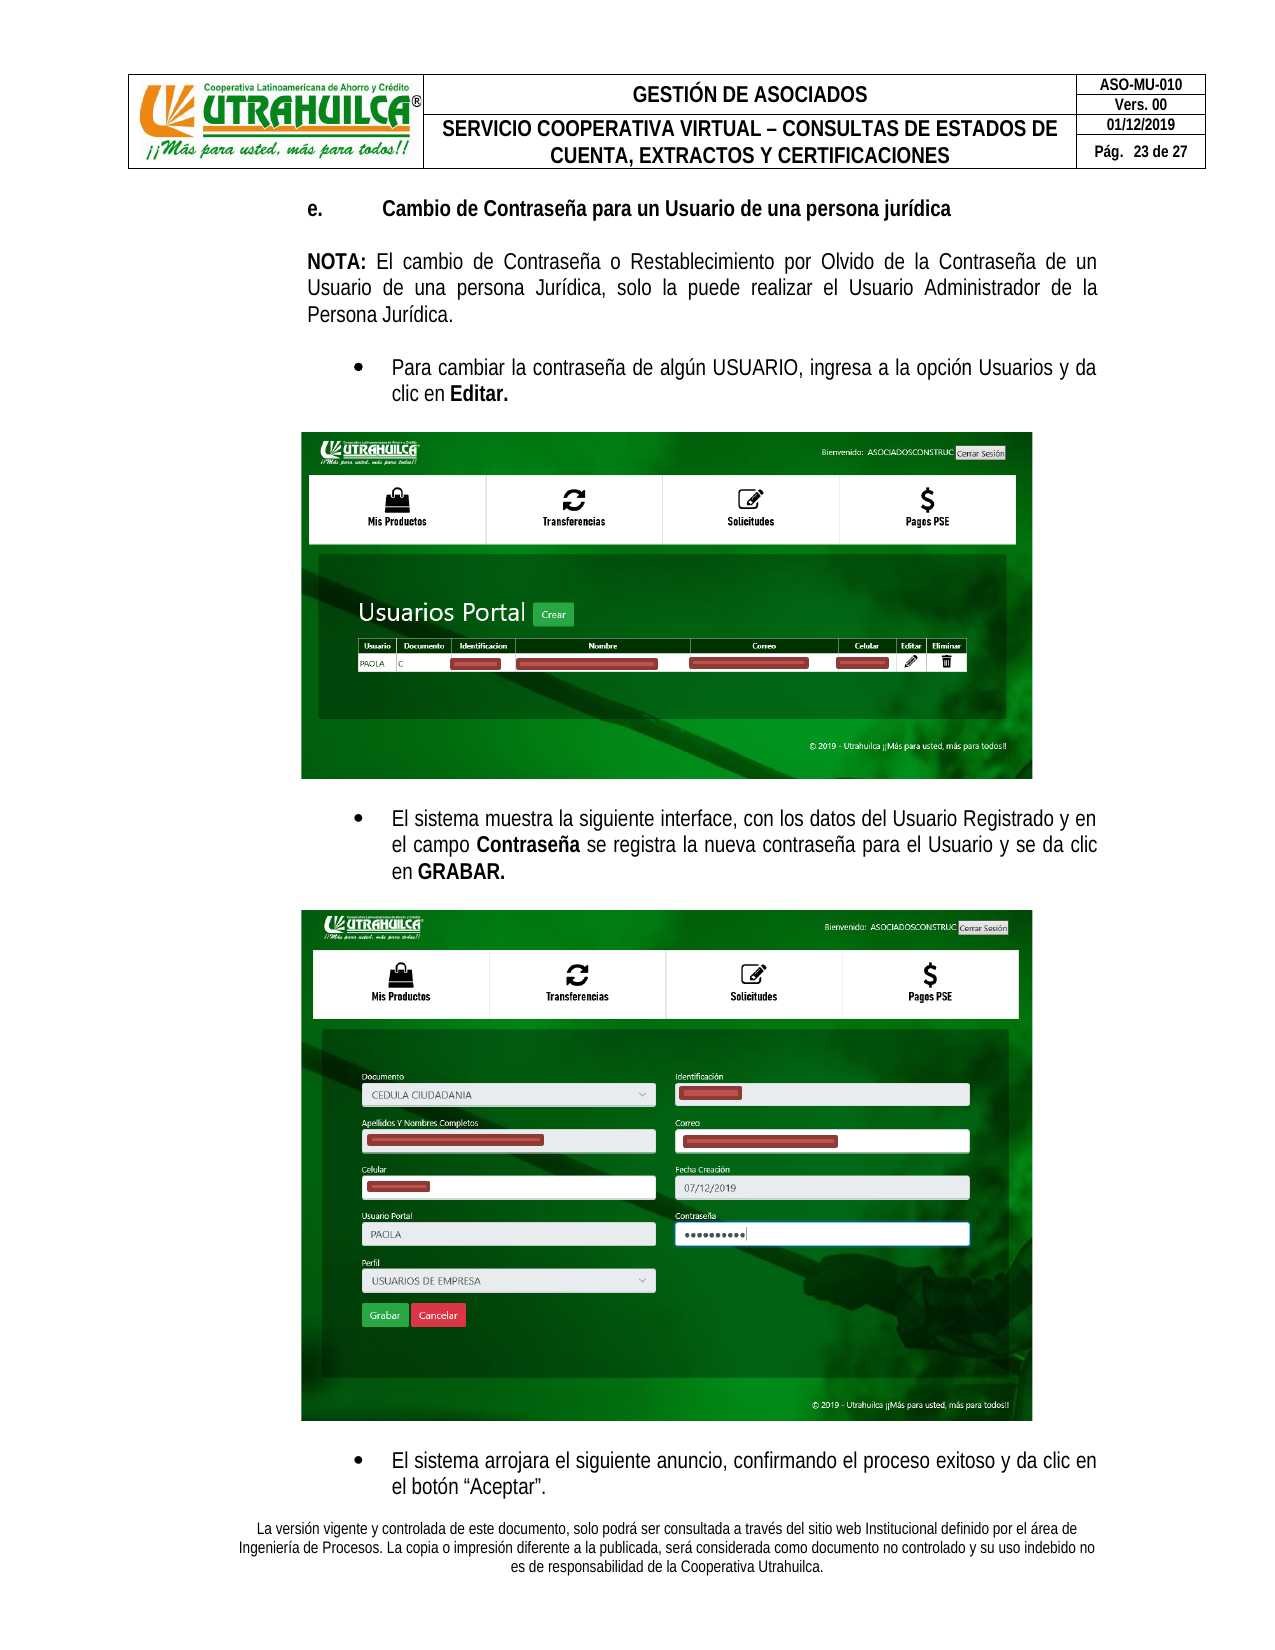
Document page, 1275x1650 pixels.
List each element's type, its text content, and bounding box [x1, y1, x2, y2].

list Para cambiar la contraseña de algún USUARIO, ingresa a la opción Usuarios y da clic en Editar. [354, 353, 1098, 406]
picture [139, 83, 422, 160]
list El sistema arrojara el siguiente anuncio, confirmando el proceso exitoso y da clic en el botón “Aceptar”. [354, 1447, 1098, 1500]
picture [301, 432, 1033, 779]
list Cambio de Contraseña para un Usuario de una persona jurídica [307, 195, 1098, 222]
text NOTA: El cambio de Contraseña o Restablecimiento por Olvido de la Contraseña de un Usuario de una persona Jurídica, solo la puede realizar el Usuario Administrador de la Persona Jurídica. [307, 248, 1098, 327]
list El sistema muestra la siguiente interface, con los datos del Usuario Registrado y en el campo Contraseña se registra la nueva contraseña para el Usuario y se da clic en GRABAR. [354, 805, 1098, 884]
